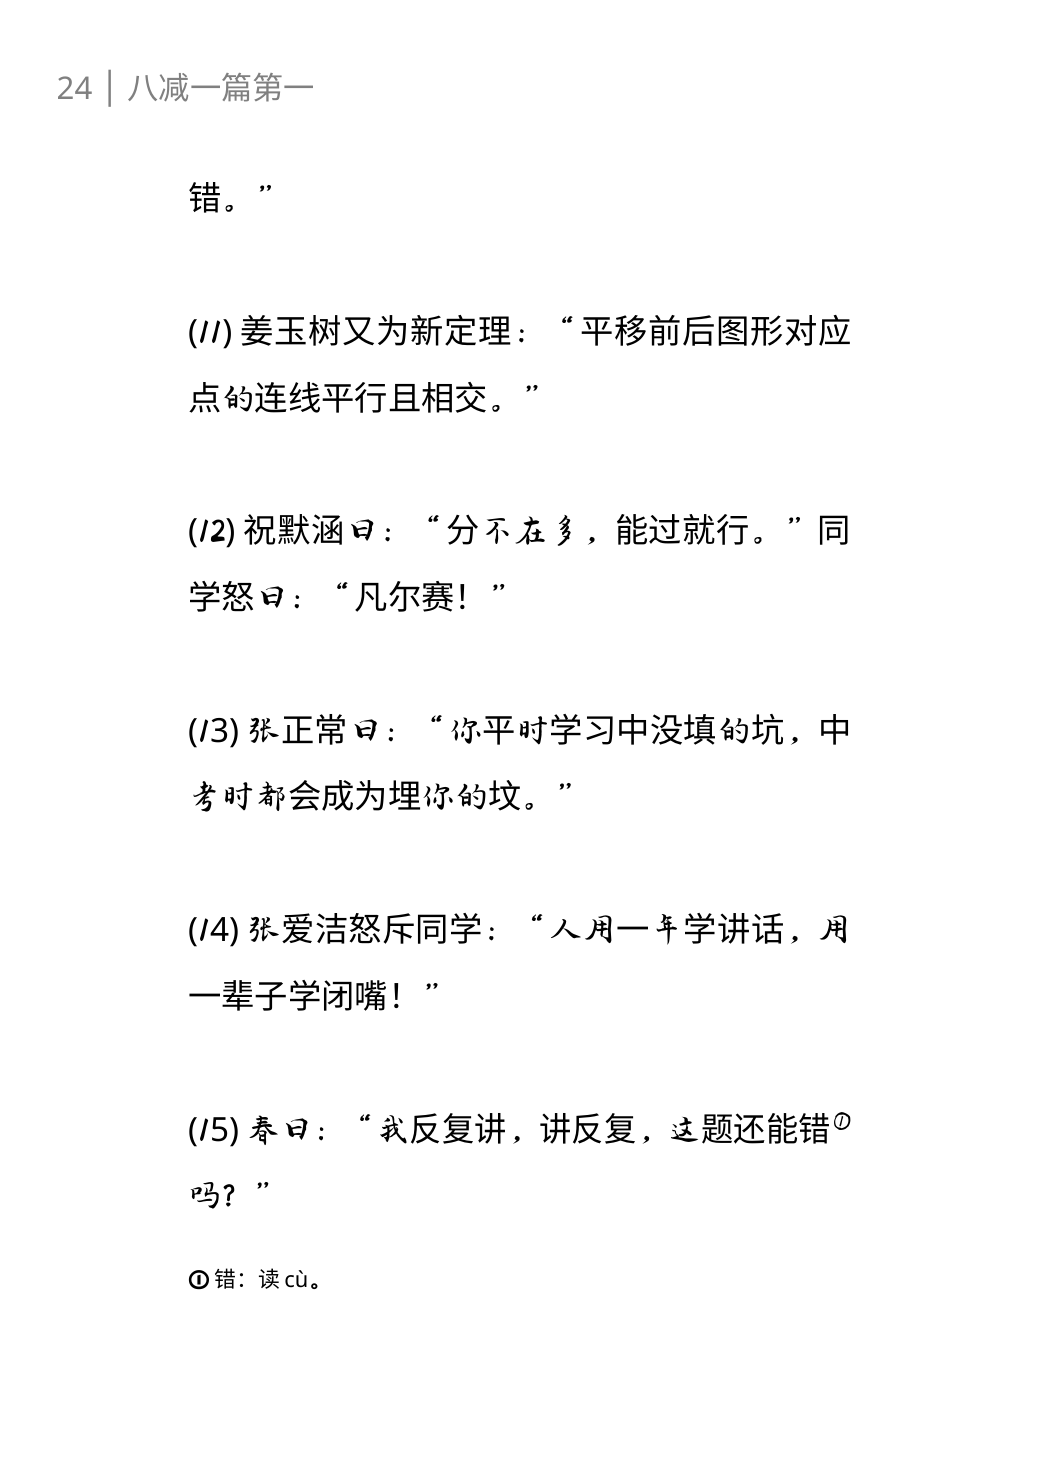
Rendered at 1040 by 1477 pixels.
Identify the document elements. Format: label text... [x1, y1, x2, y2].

text ①错：读cù。 [188, 1263, 852, 1296]
list 张正常曰：“你平时学习中没填的坑，中考时都会成为埋你的坟。” [188, 698, 852, 831]
list 张爱洁怒斥同学：“人用一年学讲话，用一辈子学闭嘴！” [188, 897, 852, 1030]
list 姜玉树又为新定理：“平移前后图形对应点的连线平行且相交。” [188, 299, 852, 432]
list 春曰：“我反复讲，讲反复，这题还能错①吗？” [188, 1097, 852, 1230]
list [188, 166, 852, 233]
list 祝默涵曰：“分不在多，能过就行。”同学怒曰：“凡尔赛！” [188, 499, 852, 632]
